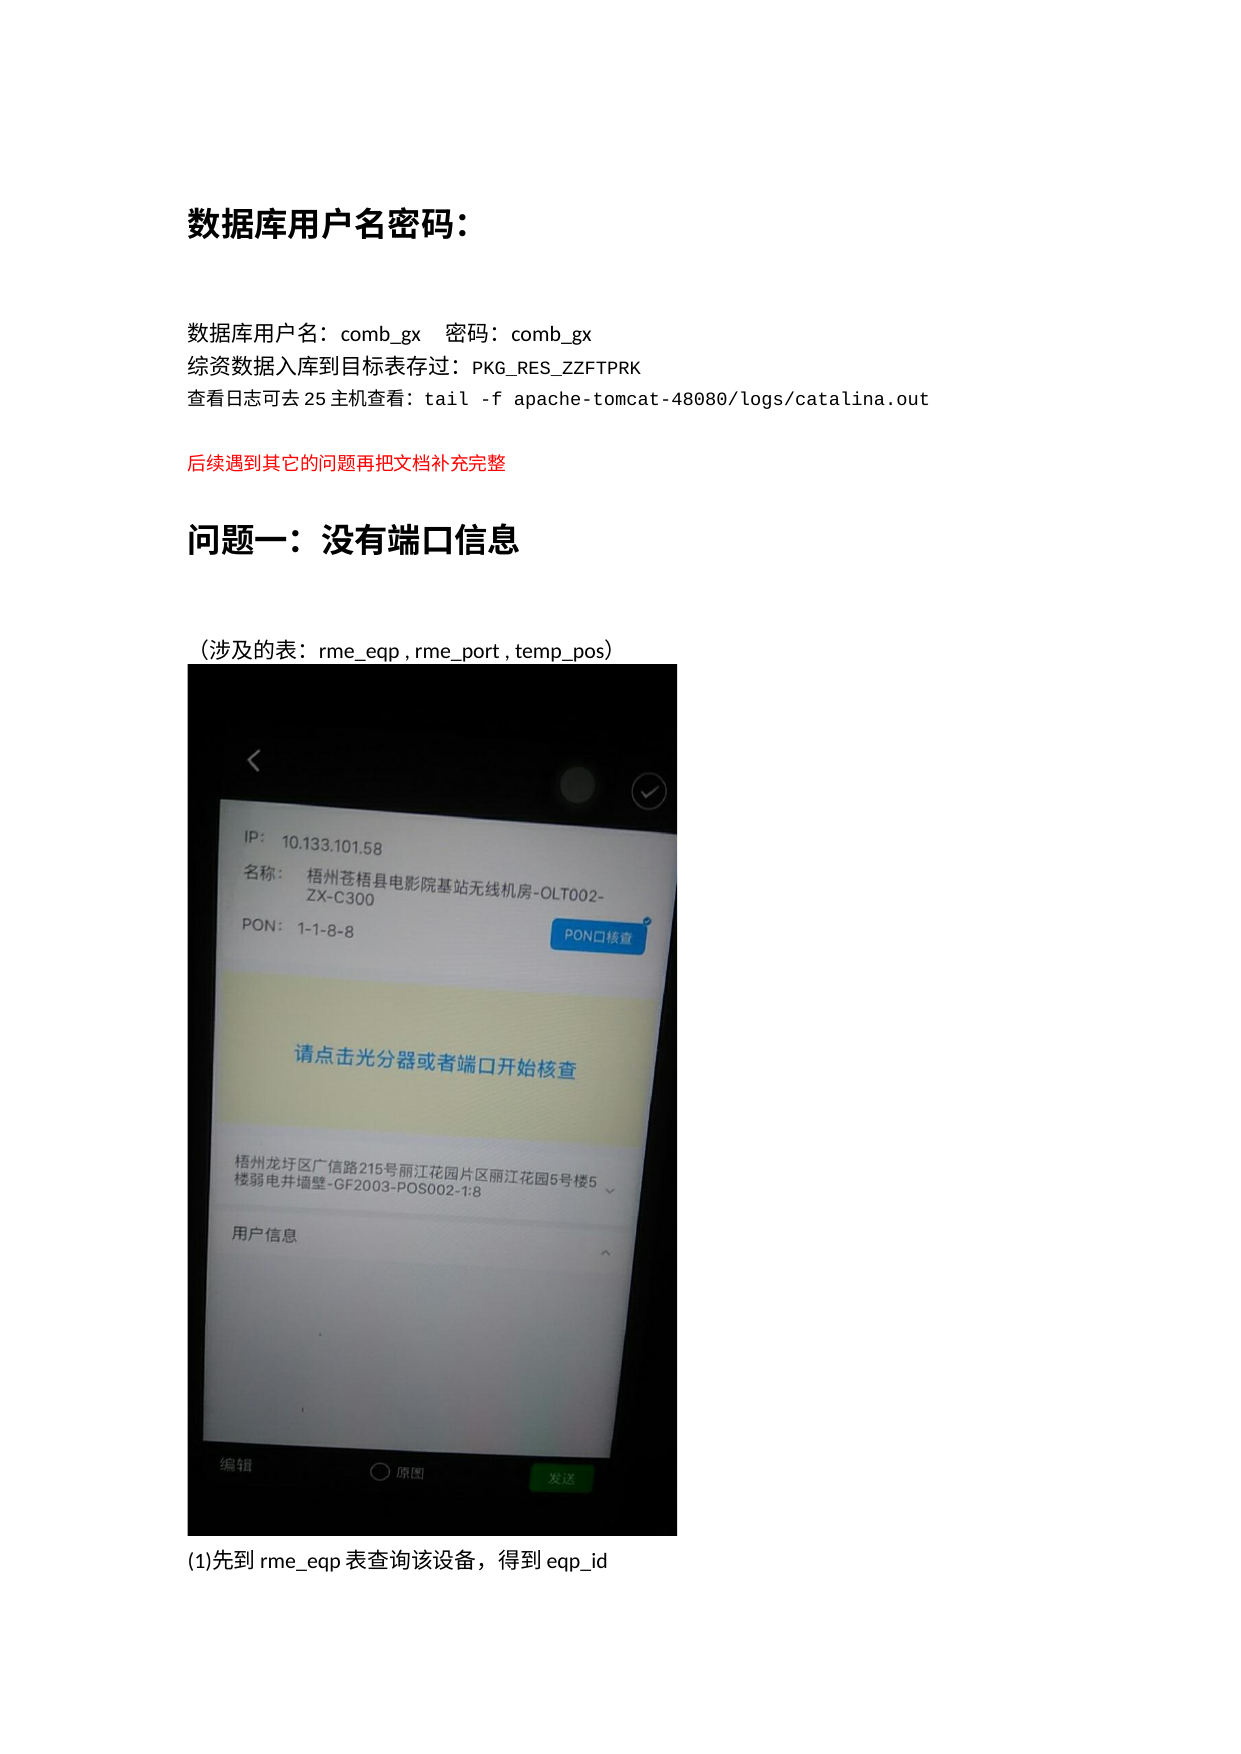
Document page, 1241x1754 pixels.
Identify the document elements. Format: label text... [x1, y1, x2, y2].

list 数据库用户名：comb_gx 密码：comb_gx [187, 316, 1053, 348]
subtitle 数据库用户名密码： [187, 189, 1053, 254]
subtitle 问题一：没有端口信息 [187, 505, 1053, 570]
list （涉及的表：rme_eqp , rme_port , temp_pos） [187, 632, 1053, 665]
list 综资数据入库到目标表存过：PKG_RES_ZZFTPRK [187, 348, 1053, 381]
list 查看日志可去25主机查看：tail -f apache-tomcat-48080/logs/catalina.out [187, 381, 1053, 413]
list (1)先到rme_eqp表查询该设备，得到eqp_id [187, 1542, 1053, 1575]
picture [187, 664, 678, 1536]
list 后续遇到其它的问题再把文档补充完整 [187, 446, 1053, 478]
